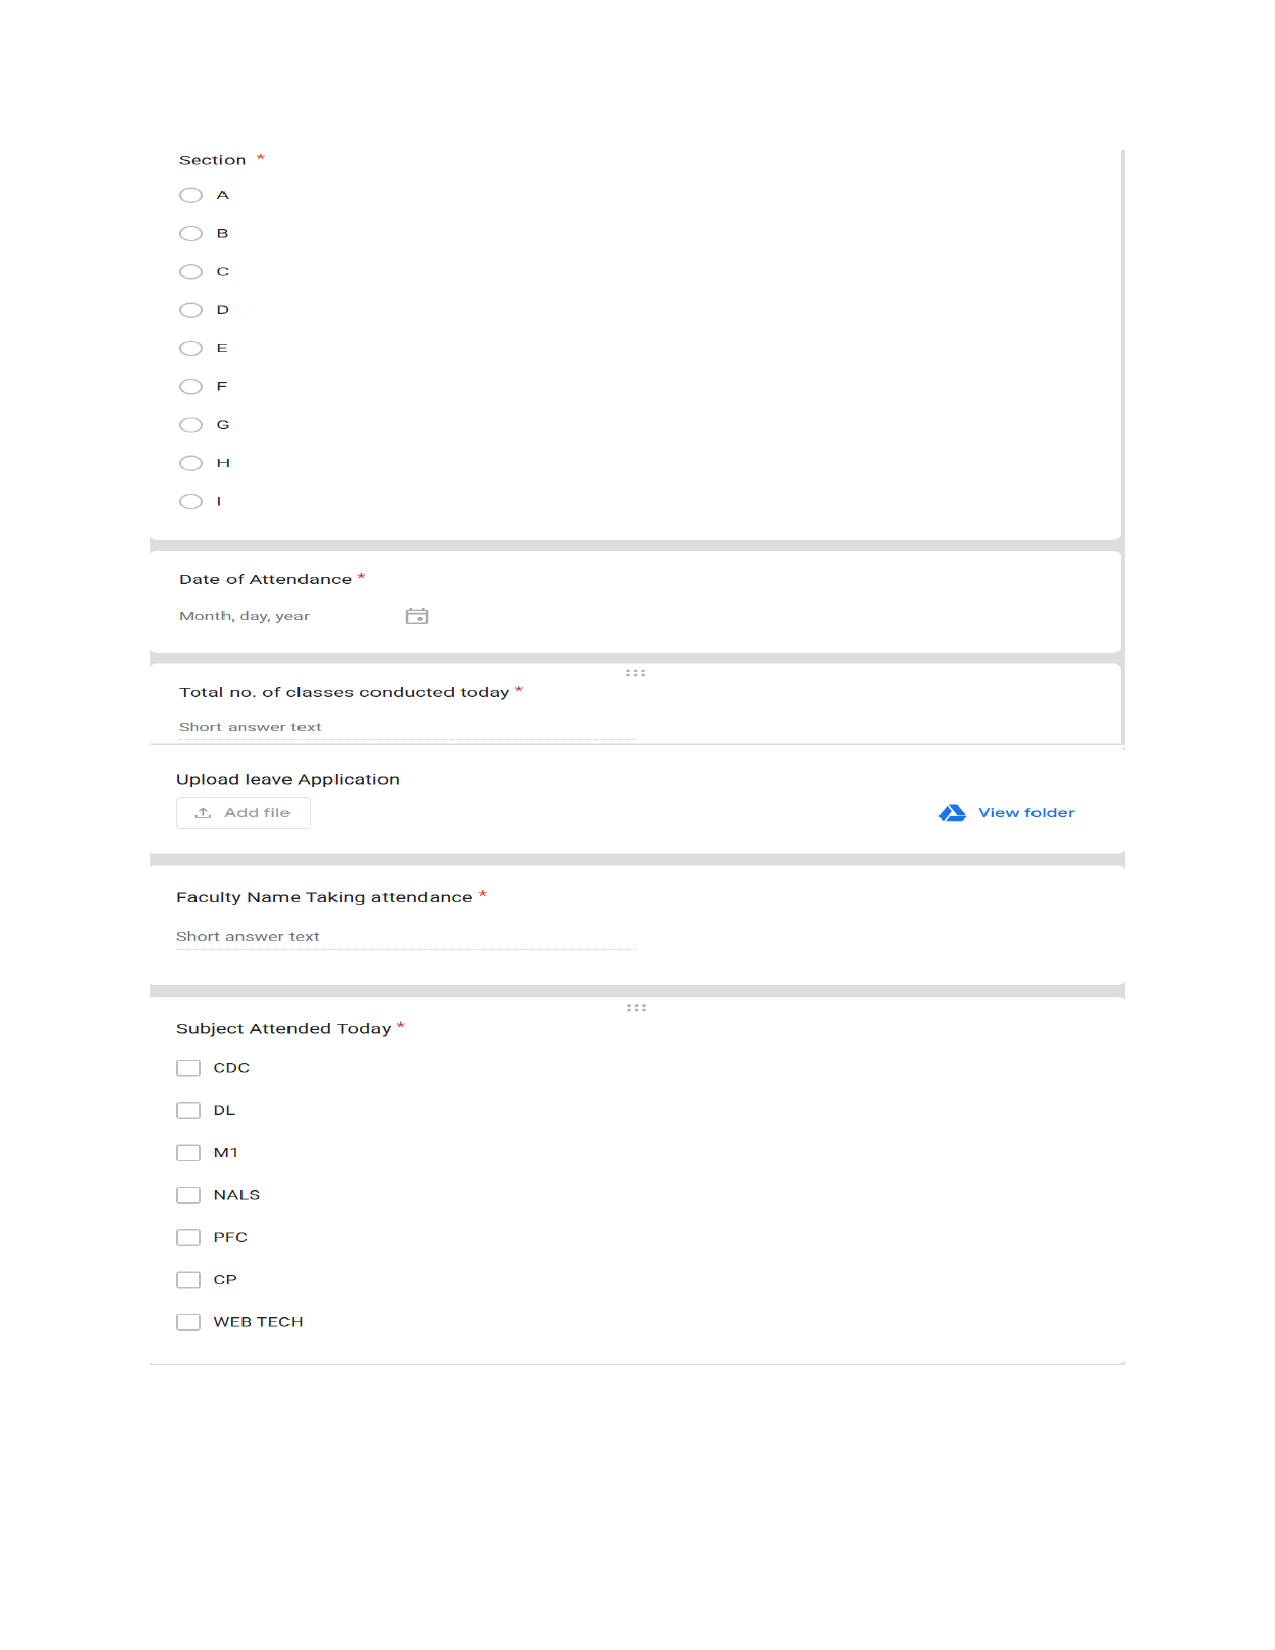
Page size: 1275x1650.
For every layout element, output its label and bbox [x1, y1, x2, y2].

picture [150, 150, 1125, 745]
picture [150, 748, 1125, 1365]
